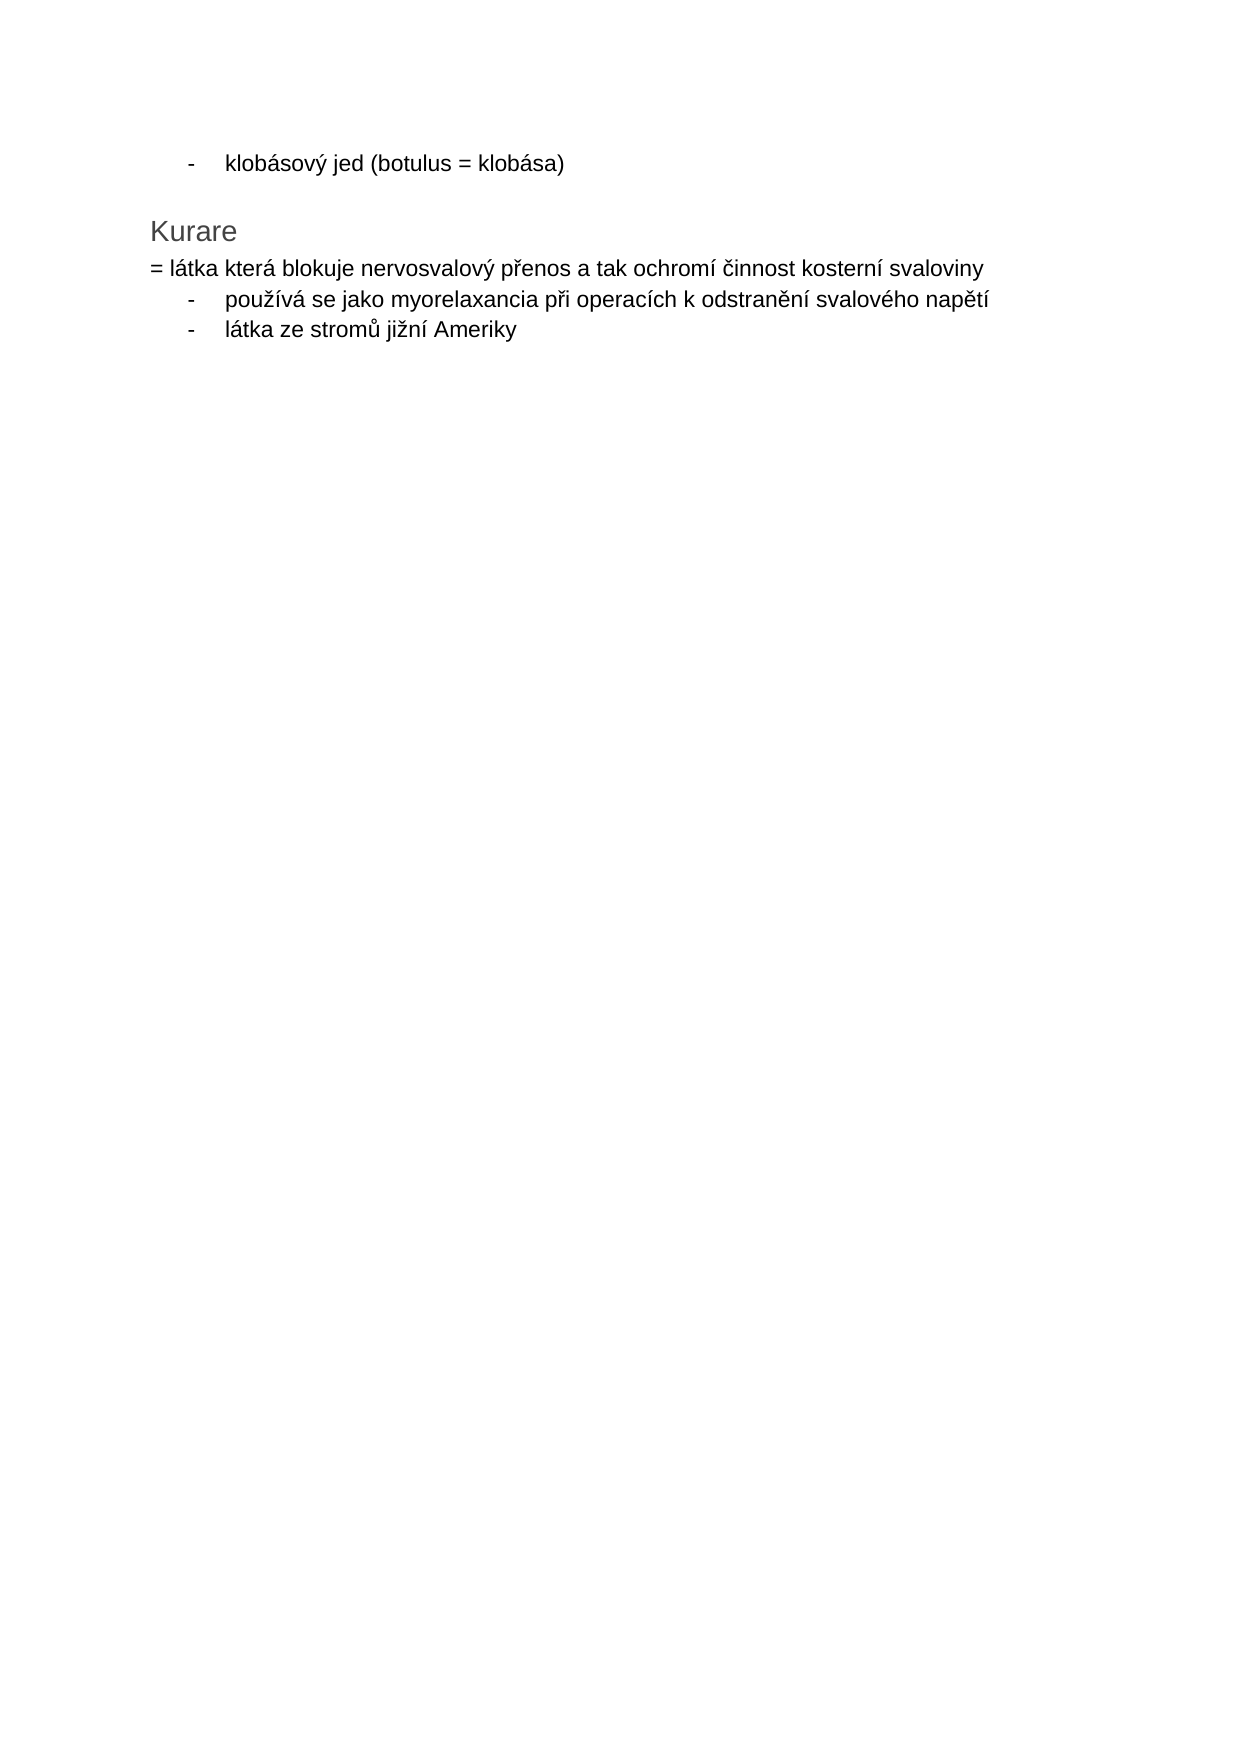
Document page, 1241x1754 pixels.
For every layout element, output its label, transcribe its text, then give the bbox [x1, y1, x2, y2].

list používá se jako myorelaxancia při operacích k odstranění svalového napětí [187, 286, 1090, 312]
list klobásový jed (botulus = klobása) [187, 150, 1090, 176]
list látka ze stromů jižní Ameriky [187, 316, 1090, 342]
subtitle Kurare [150, 213, 1090, 247]
text = látka která blokuje nervosvalový přenos a tak ochromí činnost kosterní svaloviny [150, 255, 1090, 282]
